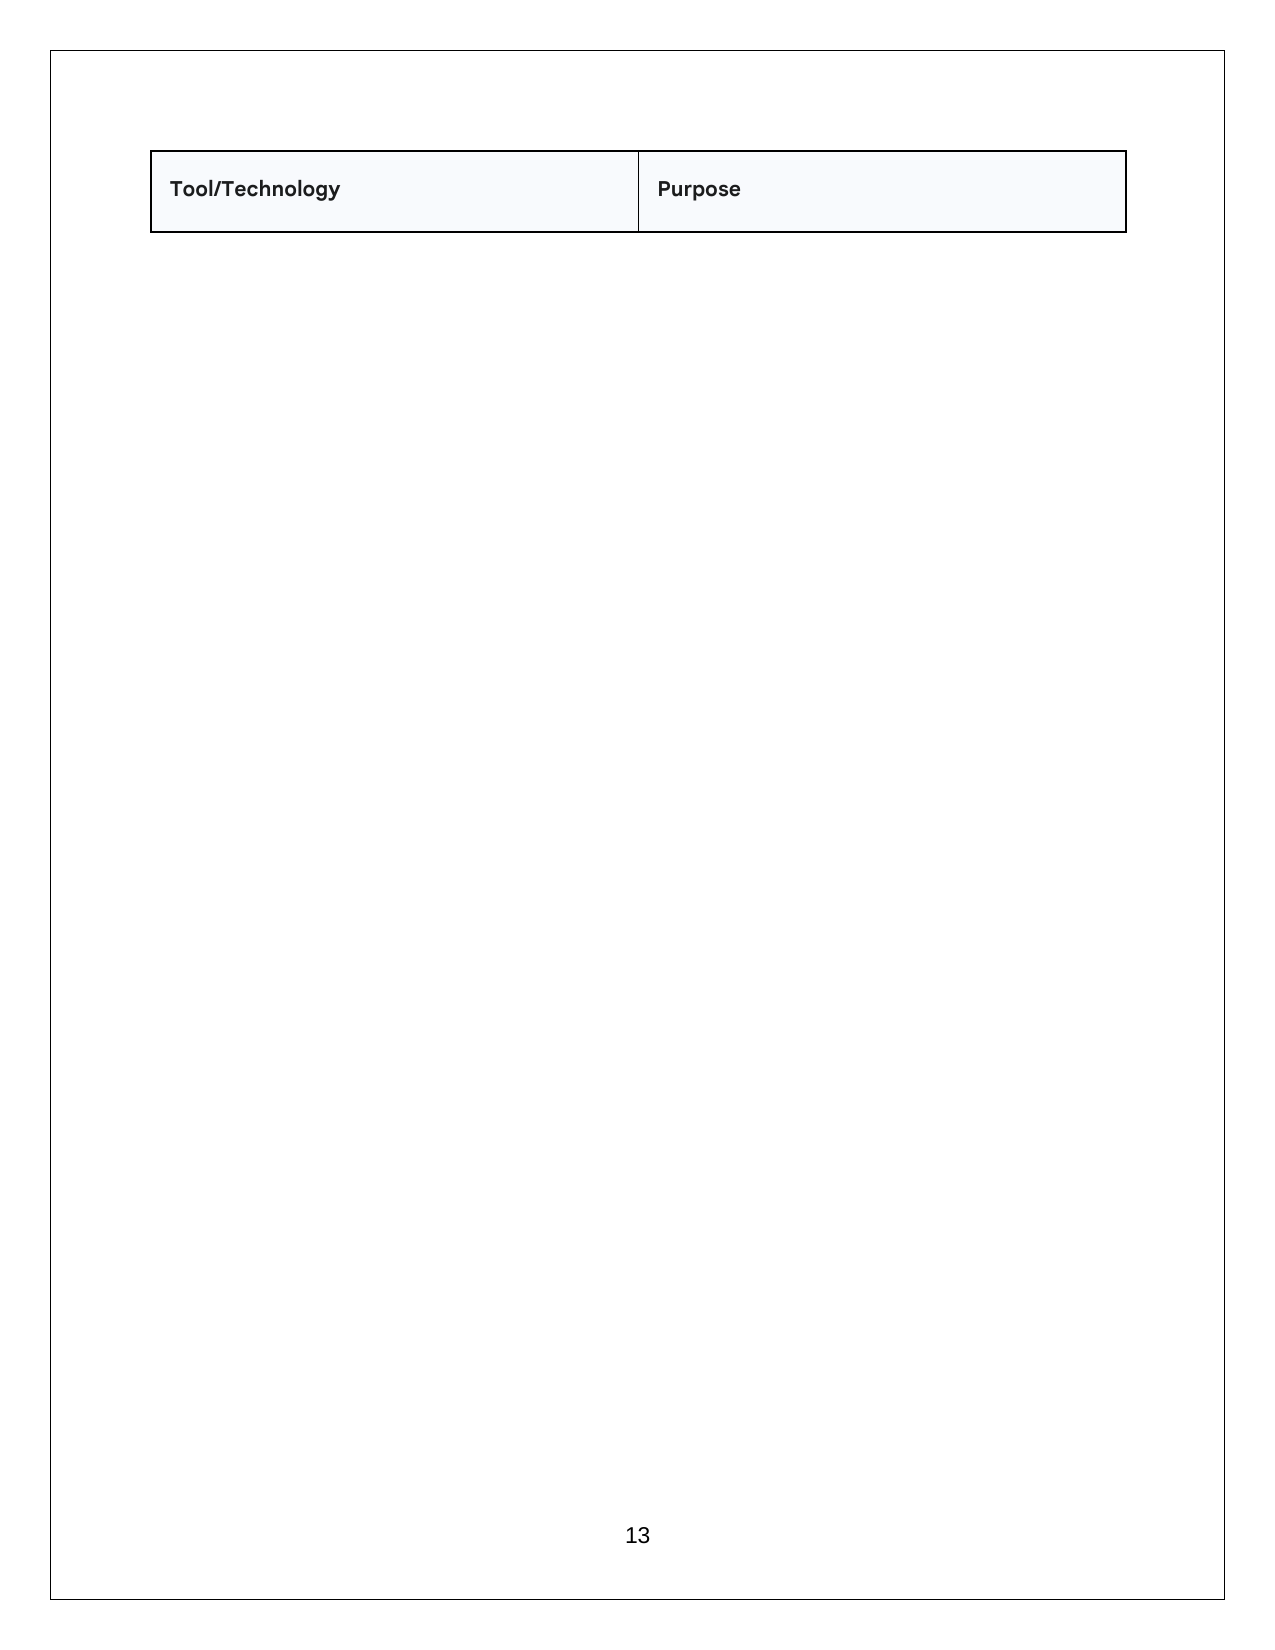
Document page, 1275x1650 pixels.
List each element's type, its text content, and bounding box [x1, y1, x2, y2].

table_header Tool/Technology [152, 152, 638, 231]
table_header Purpose [639, 152, 1125, 231]
